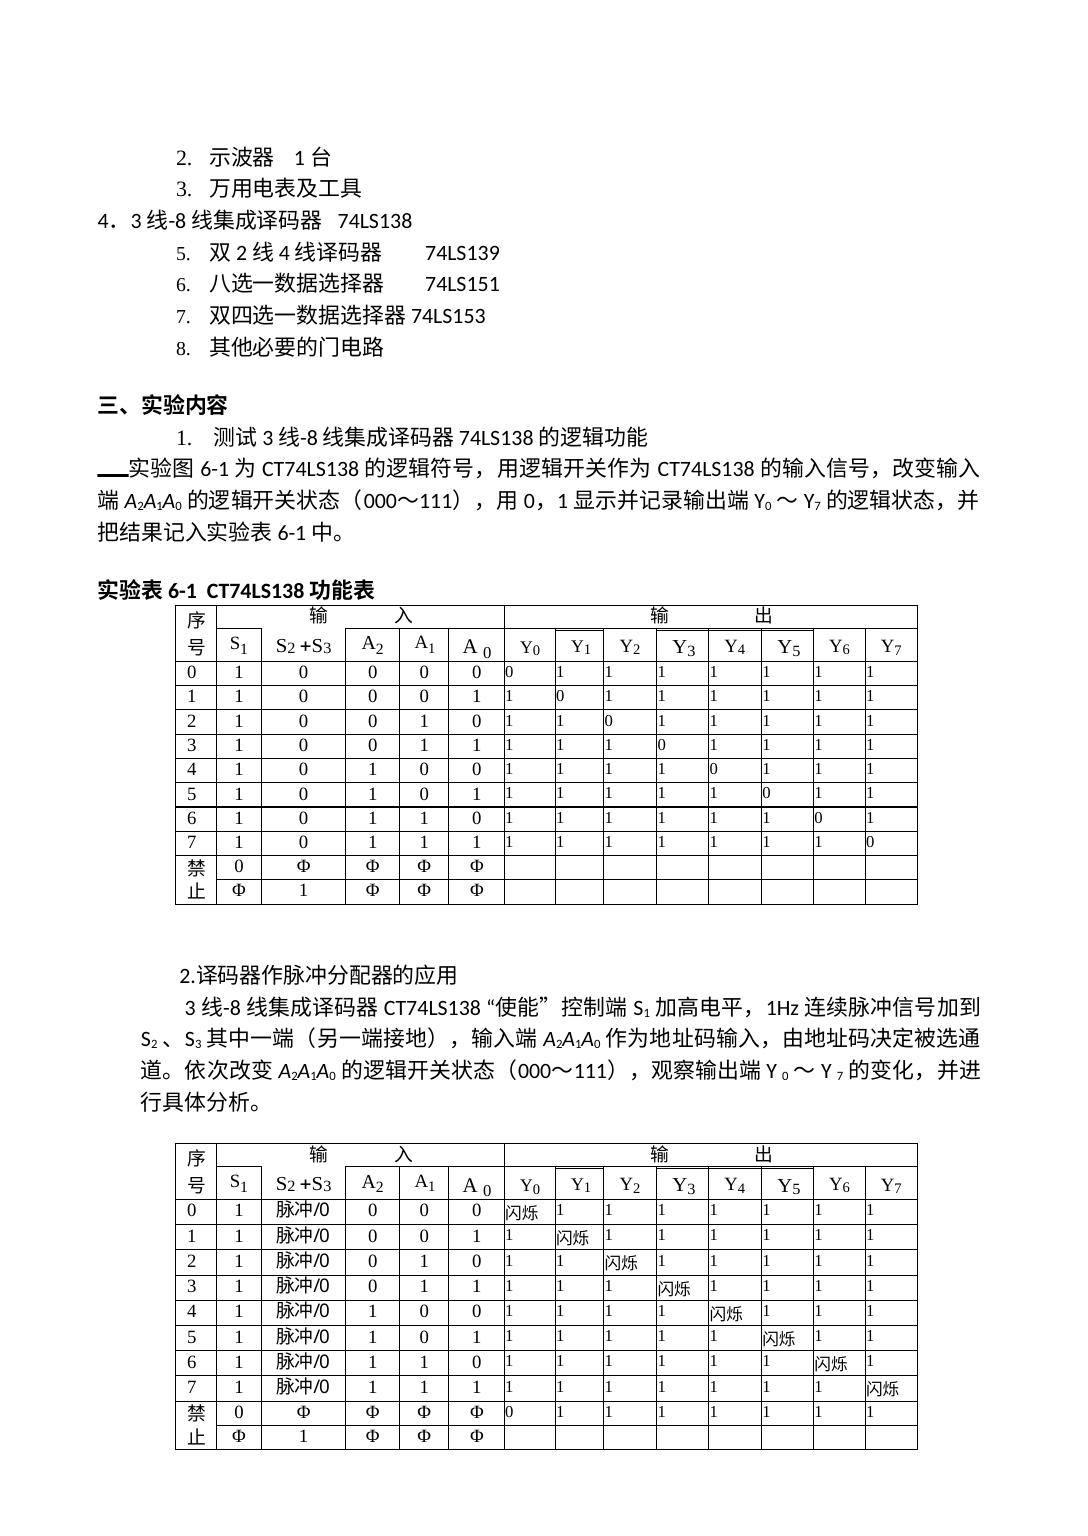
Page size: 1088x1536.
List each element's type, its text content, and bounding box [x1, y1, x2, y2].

table_cell 0 [346, 686, 399, 709]
table_cell 1 [556, 1276, 603, 1300]
table_cell 1 [814, 662, 865, 685]
table_cell A2 [346, 1167, 399, 1199]
table_cell Φ [449, 1426, 504, 1449]
table_cell 1 [217, 759, 261, 782]
table_cell 1 [449, 1376, 504, 1401]
table_cell 1 [505, 808, 555, 831]
table_cell 闪烁 [556, 1225, 603, 1249]
table_cell Φ [400, 856, 448, 879]
table_cell 0 [262, 808, 345, 831]
table_cell 1 [505, 1276, 555, 1300]
table_cell 1 [814, 1326, 865, 1350]
table_cell [556, 1426, 603, 1449]
table_cell [814, 880, 865, 903]
table_cell 1 [762, 1402, 813, 1425]
table_cell [556, 880, 603, 903]
table_cell 1 [556, 1326, 603, 1350]
table_cell Φ [262, 856, 345, 879]
table_cell 脉冲/0 [262, 1276, 345, 1300]
table_cell 1 [657, 1402, 708, 1425]
table_cell 1 [505, 1326, 555, 1350]
table_cell Y3 [657, 1169, 708, 1199]
table_cell 6 [176, 1351, 216, 1375]
table_cell 1 [556, 759, 603, 782]
table_cell 0 [346, 1276, 399, 1300]
table_cell 闪烁 [604, 1250, 656, 1274]
table_cell 闪烁 [814, 1351, 865, 1375]
table_cell 1 [176, 1225, 216, 1249]
table_cell 1 [657, 1376, 708, 1401]
table_cell 1 [505, 1225, 555, 1249]
table_cell 1 [604, 1276, 656, 1300]
table_cell 1 [449, 832, 504, 855]
table_cell 闪烁 [657, 1276, 708, 1300]
table_cell 1 [505, 783, 555, 806]
table_cell Y0 [505, 629, 555, 661]
table_cell 0 [400, 783, 448, 806]
table_cell 1 [709, 686, 761, 709]
table_cell Φ [400, 1402, 448, 1425]
table_cell 1 [814, 832, 865, 855]
table_cell Φ [217, 1426, 261, 1449]
table_cell 1 [709, 1225, 761, 1249]
table_cell A 0 [449, 629, 504, 661]
table_cell 1 [814, 710, 865, 733]
table_cell 1 [346, 1376, 399, 1401]
table_cell 1 [449, 1276, 504, 1300]
list 其他必要的门电路 [176, 329, 981, 361]
table_cell 1 [604, 1326, 656, 1350]
table_cell 1 [866, 759, 917, 782]
table_cell 1 [657, 783, 708, 806]
table_cell 1 [604, 1402, 656, 1425]
table_cell Φ [217, 880, 261, 903]
table_cell 1 [262, 1426, 345, 1449]
table_cell 禁 止 [176, 1402, 216, 1449]
table_header 输 出 [505, 606, 917, 628]
table_cell 0 [346, 710, 399, 733]
table_header 输 入 [217, 1144, 504, 1166]
table_cell 1 [556, 832, 603, 855]
table_cell 0 [556, 686, 603, 709]
table_cell [556, 856, 603, 879]
table_cell 1 [709, 1351, 761, 1375]
table_cell 1 [505, 759, 555, 782]
table_cell 1 [505, 1376, 555, 1401]
table_cell 1 [762, 1301, 813, 1325]
table_cell 1 [866, 686, 917, 709]
table_cell 1 [400, 710, 448, 733]
table_cell 0 [346, 735, 399, 758]
table_cell S1 [217, 1167, 261, 1199]
table_cell 1 [657, 832, 708, 855]
table_cell 1 [657, 710, 708, 733]
table_cell 1 [604, 808, 656, 831]
table_cell 1 [709, 1402, 761, 1425]
table_cell 脉冲/0 [262, 1376, 345, 1401]
table_cell 1 [556, 735, 603, 758]
table_cell 1 [217, 1250, 261, 1274]
text 实验图 6-1 为 CT74LS138 的逻辑符号，用逻辑开关作为 CT74LS138 的输入信号，改变输入端 A2A1A0 的逻辑开关状态（000～111），用 0，1 显示并记录输出端Y0 ～ Y7 的逻辑状态，并把结果记入实验表 6-1 中。 [97, 451, 981, 546]
table_cell 1 [866, 1351, 917, 1375]
table_cell [762, 856, 813, 879]
table_cell 1 [866, 710, 917, 733]
table_cell 1 [346, 759, 399, 782]
table_cell 1 [866, 1250, 917, 1274]
table_cell 1 [346, 783, 399, 806]
table_cell 1 [400, 1250, 448, 1274]
table_cell 1 [866, 1301, 917, 1325]
table_cell Φ [400, 1426, 448, 1449]
table_cell 1 [762, 1200, 813, 1224]
table_cell [505, 1426, 555, 1449]
table_cell 1 [866, 1276, 917, 1300]
table_cell 0 [262, 783, 345, 806]
table_cell 1 [217, 808, 261, 831]
table_cell Y2 [604, 1167, 656, 1199]
table_cell 1 [866, 1225, 917, 1249]
table_header 序号 [176, 1144, 216, 1199]
table_cell 4 [176, 1301, 216, 1325]
table_cell 0 [449, 759, 504, 782]
table_cell 1 [657, 1225, 708, 1249]
table_cell 1 [814, 1276, 865, 1300]
table_cell 1 [866, 735, 917, 758]
table_cell 1 [217, 1200, 261, 1224]
table_cell 1 [556, 662, 603, 685]
table_cell 0 [449, 1200, 504, 1224]
table_cell [657, 880, 708, 903]
table_cell [762, 880, 813, 903]
table_cell 1 [262, 880, 345, 903]
table_cell [657, 1426, 708, 1449]
table_cell 1 [762, 1276, 813, 1300]
table_cell 1 [505, 710, 555, 733]
table_cell 1 [762, 1250, 813, 1274]
table_cell 1 [762, 735, 813, 758]
list 测试 3 线-8 线集成译码器 74LS138 的逻辑功能 [176, 419, 981, 451]
list 双 2 线 4 线译码器 74LS139 [176, 234, 981, 266]
table_cell 1 [346, 808, 399, 831]
table_cell Φ [400, 880, 448, 903]
table_cell [709, 880, 761, 903]
table_cell 1 [217, 1326, 261, 1350]
table_cell 1 [814, 686, 865, 709]
table_cell 1 [604, 1301, 656, 1325]
table_cell 1 [556, 1200, 603, 1224]
table_cell 1 [346, 1351, 399, 1375]
table_cell 0 [604, 710, 656, 733]
table_cell 1 [449, 686, 504, 709]
table_cell 0 [400, 662, 448, 685]
table_cell Y3 [657, 631, 708, 661]
table_cell 闪烁 [505, 1200, 555, 1224]
table_cell 1 [217, 735, 261, 758]
table_cell 0 [400, 1200, 448, 1224]
table_cell 1 [814, 1376, 865, 1401]
table_cell 1 [866, 783, 917, 806]
table_cell 1 [449, 783, 504, 806]
table_cell 1 [866, 1326, 917, 1350]
table_cell 1 [217, 1225, 261, 1249]
table_cell 1 [604, 759, 656, 782]
table_cell 0 [866, 832, 917, 855]
table_cell 1 [814, 735, 865, 758]
table_cell 1 [449, 735, 504, 758]
table_header 序号 [176, 606, 216, 661]
table_cell 1 [217, 1351, 261, 1375]
table_cell Y7 [866, 1167, 917, 1199]
table_cell [866, 856, 917, 879]
table_cell 1 [814, 1225, 865, 1249]
table_cell 1 [400, 808, 448, 831]
table_cell 0 [400, 1326, 448, 1350]
table_cell 禁 止 [176, 856, 216, 903]
table_cell 7 [176, 1376, 216, 1401]
table_cell 1 [505, 686, 555, 709]
table_cell 脉冲/0 [262, 1200, 345, 1224]
table_cell [505, 880, 555, 903]
table_cell 0 [262, 759, 345, 782]
text 实验表 6-1 CT74LS138 功能表 [97, 573, 981, 604]
table_cell 1 [709, 783, 761, 806]
table_cell 1 [346, 1326, 399, 1350]
table_cell 1 [709, 1200, 761, 1224]
table_cell Y1 [556, 1169, 603, 1199]
table_cell 1 [657, 1351, 708, 1375]
table_cell Y1 [556, 631, 603, 661]
table_cell [762, 1426, 813, 1449]
table_cell 1 [709, 1326, 761, 1350]
table_cell 1 [709, 808, 761, 831]
table_cell 1 [657, 1250, 708, 1274]
table_cell 1 [657, 1301, 708, 1325]
table_cell 脉冲/0 [262, 1326, 345, 1350]
table_cell 1 [604, 1376, 656, 1401]
table_cell Φ [449, 1402, 504, 1425]
table_cell 1 [604, 1351, 656, 1375]
table_cell 0 [449, 1250, 504, 1274]
table_cell 1 [556, 1402, 603, 1425]
table_cell 1 [556, 1351, 603, 1375]
table_cell 1 [604, 662, 656, 685]
table_cell Y4 [709, 1169, 761, 1199]
table_cell Φ [346, 1426, 399, 1449]
table_cell 1 [709, 735, 761, 758]
list 示波器 1 台 [176, 139, 981, 171]
table_cell Φ [449, 880, 504, 903]
table_cell Φ [346, 1402, 399, 1425]
text 3 线-8 线集成译码器 CT74LS138 “使能”控制端 S1 加高电平，1Hz 连续脉冲信号加到S2 、S3 其中一端（另一端接地），输入端 A2A1A0 作为地址码输入，由地址码决定被选通道。依次改变 A2A1A0 的逻辑开关状态（000～111），观察输出端Y 0 ～ Y 7 的变化，并进行具体分析。 [141, 989, 981, 1116]
table_cell Φ [449, 856, 504, 879]
table_cell [866, 1426, 917, 1449]
table_cell 1 [866, 662, 917, 685]
table_cell 0 [217, 856, 261, 879]
table_cell 5 [176, 1326, 216, 1350]
table_cell 1 [604, 1225, 656, 1249]
table_cell [505, 856, 555, 879]
table_cell 0 [346, 1200, 399, 1224]
table_cell 1 [709, 1250, 761, 1274]
table_cell 闪烁 [762, 1326, 813, 1350]
table_cell 0 [400, 686, 448, 709]
table_cell 0 [657, 735, 708, 758]
table_cell 脉冲/0 [262, 1301, 345, 1325]
table_cell 1 [762, 710, 813, 733]
table_cell 1 [762, 1225, 813, 1249]
table_cell 1 [657, 686, 708, 709]
table_cell 1 [814, 1301, 865, 1325]
table_cell A1 [400, 629, 448, 661]
table_cell 1 [657, 1200, 708, 1224]
table_cell 1 [505, 1301, 555, 1325]
table_cell 1 [556, 710, 603, 733]
table_cell 1 [556, 1376, 603, 1401]
table_cell 1 [709, 710, 761, 733]
table_cell S1 [217, 629, 261, 661]
table_cell 2 [176, 710, 216, 733]
table_cell 0 [346, 662, 399, 685]
text 2.译码器作脉冲分配器的应用 [179, 958, 981, 989]
table_cell 1 [866, 808, 917, 831]
table_cell 0 [505, 1402, 555, 1425]
table_cell [814, 1426, 865, 1449]
table_cell 0 [449, 662, 504, 685]
table_cell 6 [176, 808, 216, 831]
table_cell 7 [176, 832, 216, 855]
table_cell 1 [709, 662, 761, 685]
table_cell 脉冲/0 [262, 1351, 345, 1375]
table_cell 1 [814, 783, 865, 806]
table_cell 1 [505, 1250, 555, 1274]
table_cell 3 [176, 735, 216, 758]
table_cell 1 [346, 832, 399, 855]
table_cell 0 [709, 759, 761, 782]
table_cell 1 [709, 1376, 761, 1401]
table_cell Y6 [814, 1167, 865, 1199]
table_cell 1 [762, 808, 813, 831]
table_cell 4 [176, 759, 216, 782]
table_cell 1 [762, 662, 813, 685]
table_cell 1 [709, 832, 761, 855]
table_cell 1 [505, 832, 555, 855]
table_cell 1 [217, 662, 261, 685]
table_cell 闪烁 [709, 1301, 761, 1325]
list 双四选一数据选择器 74LS153 [176, 298, 981, 329]
table_cell 1 [449, 1326, 504, 1350]
table_cell 1 [217, 783, 261, 806]
table_cell 1 [217, 710, 261, 733]
table_cell 1 [604, 783, 656, 806]
table_cell 0 [400, 1225, 448, 1249]
table_cell S2 S3 [262, 1166, 345, 1199]
table_cell 1 [217, 686, 261, 709]
table_cell 1 [866, 1402, 917, 1425]
table_cell Y5 [762, 631, 813, 661]
table_cell 0 [262, 710, 345, 733]
table_cell Φ [346, 880, 399, 903]
table_cell [604, 1426, 656, 1449]
table_cell 0 [346, 1225, 399, 1249]
table_cell 1 [762, 759, 813, 782]
table_cell 0 [262, 735, 345, 758]
table_cell 1 [556, 1301, 603, 1325]
table_cell 1 [657, 808, 708, 831]
table_cell 1 [400, 1376, 448, 1401]
table_cell 0 [505, 662, 555, 685]
table_cell 1 [176, 686, 216, 709]
table_cell 1 [814, 1200, 865, 1224]
table_cell A 0 [449, 1167, 504, 1199]
table_cell 1 [814, 1402, 865, 1425]
table_cell 0 [176, 1200, 216, 1224]
table_cell 1 [556, 783, 603, 806]
table_cell 1 [657, 662, 708, 685]
table_cell 1 [449, 1225, 504, 1249]
table_cell 5 [176, 783, 216, 806]
table_cell 1 [217, 832, 261, 855]
table_cell Y0 [505, 1167, 555, 1199]
list 万用电表及工具 [176, 171, 981, 203]
table_cell Y5 [762, 1169, 813, 1199]
table_cell 脉冲/0 [262, 1250, 345, 1274]
table_cell 1 [556, 1250, 603, 1274]
table_cell 1 [505, 735, 555, 758]
table_cell 0 [217, 1402, 261, 1425]
table_cell 闪烁 [866, 1376, 917, 1401]
table_cell Φ [346, 856, 399, 879]
table_cell 1 [400, 735, 448, 758]
table_cell 1 [604, 735, 656, 758]
table_cell 1 [604, 686, 656, 709]
table_cell 1 [814, 759, 865, 782]
table_cell 0 [814, 808, 865, 831]
table_cell 1 [604, 832, 656, 855]
table_cell 1 [814, 1250, 865, 1274]
table_cell 1 [400, 1351, 448, 1375]
table_cell 2 [176, 1250, 216, 1274]
table_cell 1 [762, 832, 813, 855]
table_cell 0 [449, 1351, 504, 1375]
table_cell 1 [762, 1351, 813, 1375]
table_cell 0 [262, 832, 345, 855]
table_cell 0 [400, 1301, 448, 1325]
table_cell 1 [657, 759, 708, 782]
table_cell 1 [505, 1351, 555, 1375]
table_cell 0 [449, 1301, 504, 1325]
table_cell 1 [604, 1200, 656, 1224]
table_cell 0 [262, 662, 345, 685]
table_cell 3 [176, 1276, 216, 1300]
table_cell [604, 856, 656, 879]
table_cell 1 [709, 1276, 761, 1300]
table_cell [709, 856, 761, 879]
table_cell 脉冲/0 [262, 1225, 345, 1249]
table_cell 0 [762, 783, 813, 806]
table_cell 0 [449, 808, 504, 831]
table_cell [866, 880, 917, 903]
text 4．3 线-8 线集成译码器 74LS138 [97, 203, 981, 234]
table_cell 1 [217, 1376, 261, 1401]
table_cell 1 [556, 808, 603, 831]
table_cell A2 [346, 629, 399, 661]
table_cell 0 [449, 710, 504, 733]
table_header 输 入 [217, 606, 504, 628]
list 八选一数据选择器 74LS151 [176, 266, 981, 298]
table_cell Φ [262, 1402, 345, 1425]
table_cell 1 [400, 832, 448, 855]
table_cell 0 [400, 759, 448, 782]
table_cell A1 [400, 1167, 448, 1199]
table_header 输 出 [505, 1144, 917, 1166]
table_cell [604, 880, 656, 903]
table_cell 1 [762, 1376, 813, 1401]
text 三、实验内容 [97, 388, 981, 419]
table_cell 1 [866, 1200, 917, 1224]
table_cell 0 [176, 662, 216, 685]
table_cell 1 [657, 1326, 708, 1350]
table_cell 0 [262, 686, 345, 709]
table_cell 1 [217, 1276, 261, 1300]
table_cell S2 S3 [262, 628, 345, 661]
table_cell 1 [346, 1301, 399, 1325]
table_cell [814, 856, 865, 879]
table_cell 1 [217, 1301, 261, 1325]
table_cell Y6 [814, 629, 865, 661]
table_cell Y4 [709, 631, 761, 661]
table_cell [709, 1426, 761, 1449]
table_cell 1 [400, 1276, 448, 1300]
table_cell 1 [762, 686, 813, 709]
table_cell [657, 856, 708, 879]
table_cell Y2 [604, 629, 656, 661]
table_cell 0 [346, 1250, 399, 1274]
table_cell Y7 [866, 629, 917, 661]
